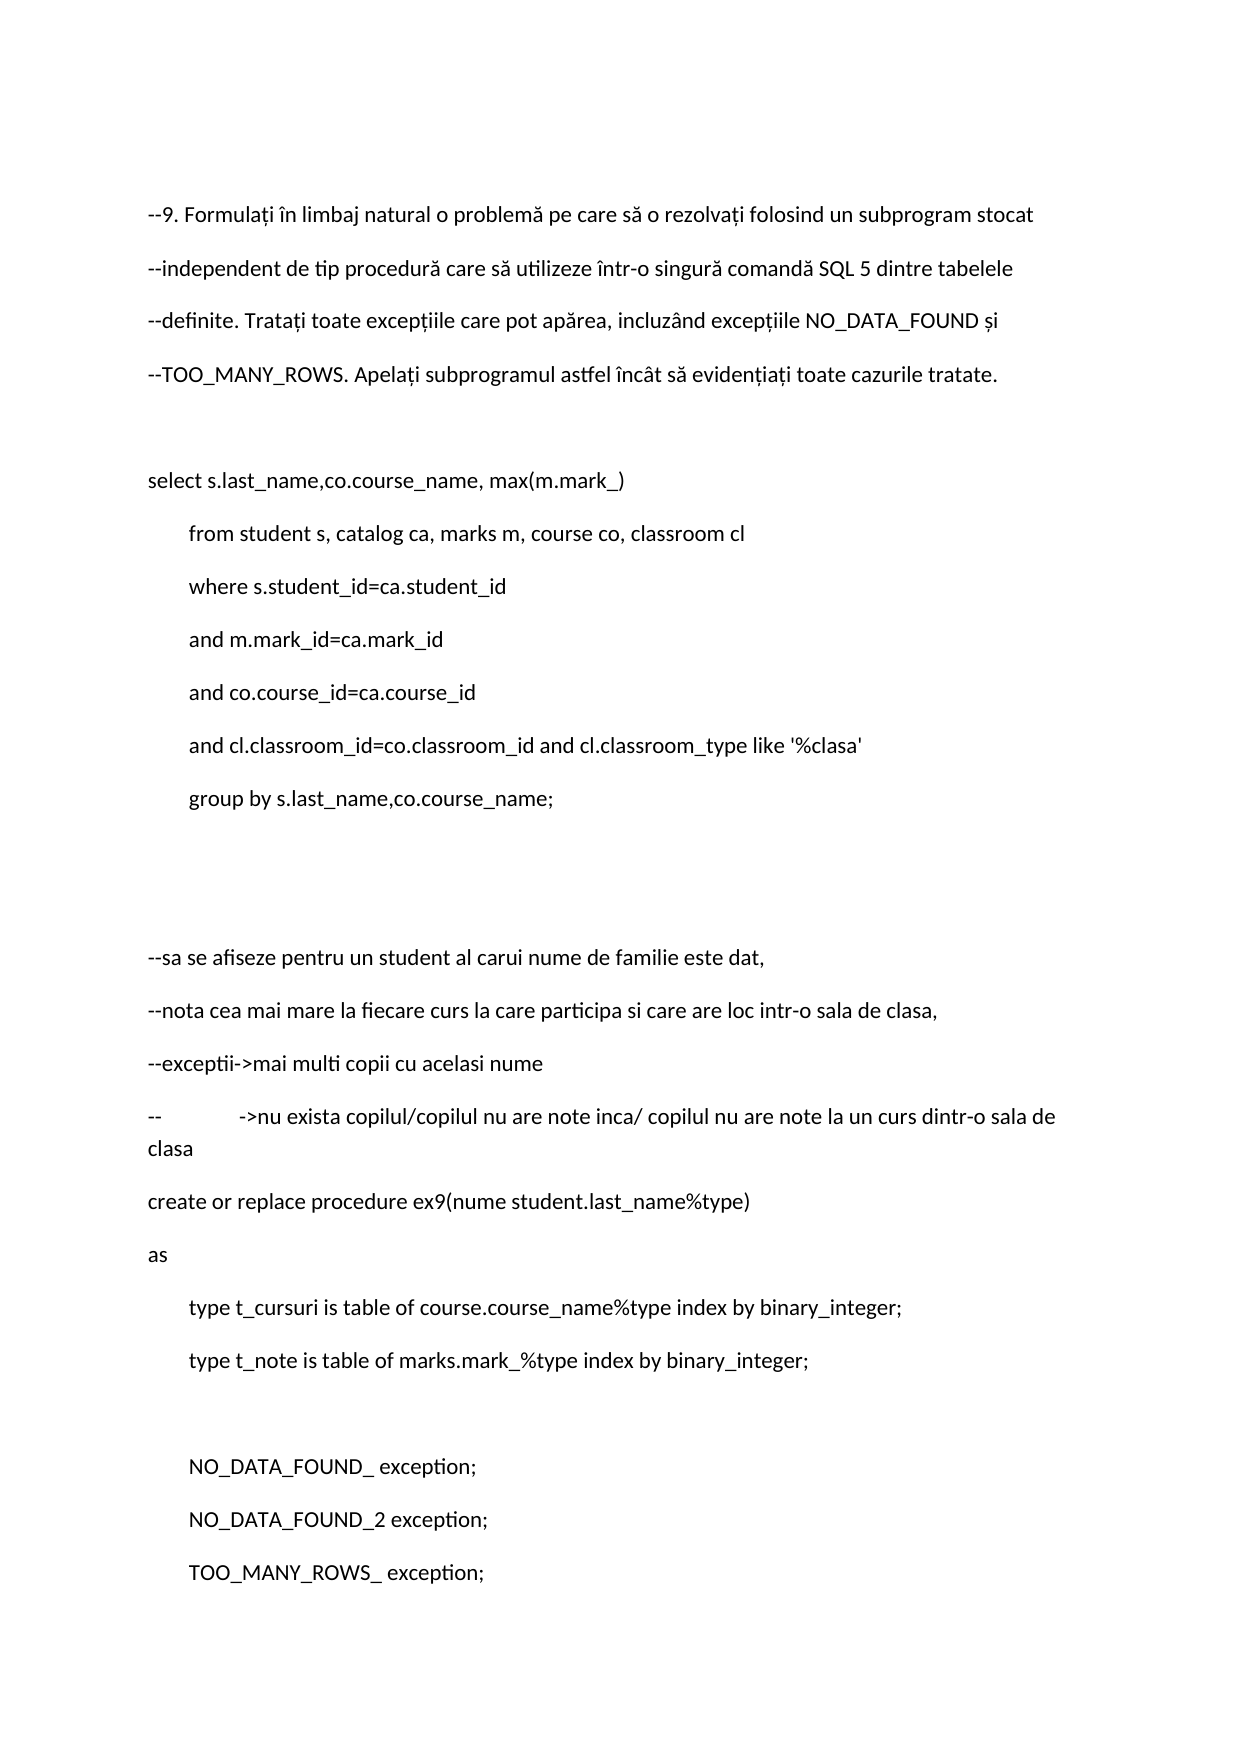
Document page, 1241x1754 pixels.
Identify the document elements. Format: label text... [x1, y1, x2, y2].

text group by s.last_name,co.course_name; [148, 784, 1093, 812]
text TOO_MANY_ROWS_ exception; [148, 1558, 1093, 1586]
text --TOO_MANY_ROWS. Apelați subprogramul astfel încât să evidențiați toate cazurile tratate. [148, 360, 1093, 388]
text where s.student_id=ca.student_id [148, 572, 1093, 600]
text --9. Formulați în limbaj natural o problemă pe care să o rezolvați folosind un subprogram stocat [148, 201, 1093, 229]
text and cl.classroom_id=co.classroom_id and cl.classroom_type like '%clasa' [148, 731, 1093, 759]
text select s.last_name,co.course_name, max(m.mark_) [148, 466, 1093, 494]
text and m.mark_id=ca.mark_id [148, 625, 1093, 653]
text --nota cea mai mare la fiecare curs la care participa si care are loc intr-o sala de clasa, [148, 996, 1093, 1024]
text NO_DATA_FOUND_ exception; [148, 1452, 1093, 1480]
text and co.course_id=ca.course_id [148, 678, 1093, 706]
text type t_note is table of marks.mark_%type index by binary_integer; [148, 1346, 1093, 1374]
text NO_DATA_FOUND_2 exception; [148, 1505, 1093, 1533]
text --exceptii->mai multi copii cu acelasi nume [148, 1049, 1093, 1077]
text type t_cursuri is table of course.course_name%type index by binary_integer; [148, 1293, 1093, 1321]
text --definite. Tratați toate excepțiile care pot apărea, incluzând excepțiile NO_DATA_FOUND și [148, 307, 1093, 335]
text create or replace procedure ex9(nume student.last_name%type) [148, 1187, 1093, 1215]
text as [148, 1240, 1093, 1268]
text from student s, catalog ca, marks m, course co, classroom cl [148, 519, 1093, 547]
text -- ->nu exista copilul/copilul nu are note inca/ copilul nu are note la un curs dintr-o sala de clasa [148, 1102, 1093, 1162]
text --independent de tip procedură care să utilizeze într-o singură comandă SQL 5 dintre tabelele [148, 254, 1093, 282]
text --sa se afiseze pentru un student al carui nume de familie este dat, [148, 943, 1093, 971]
